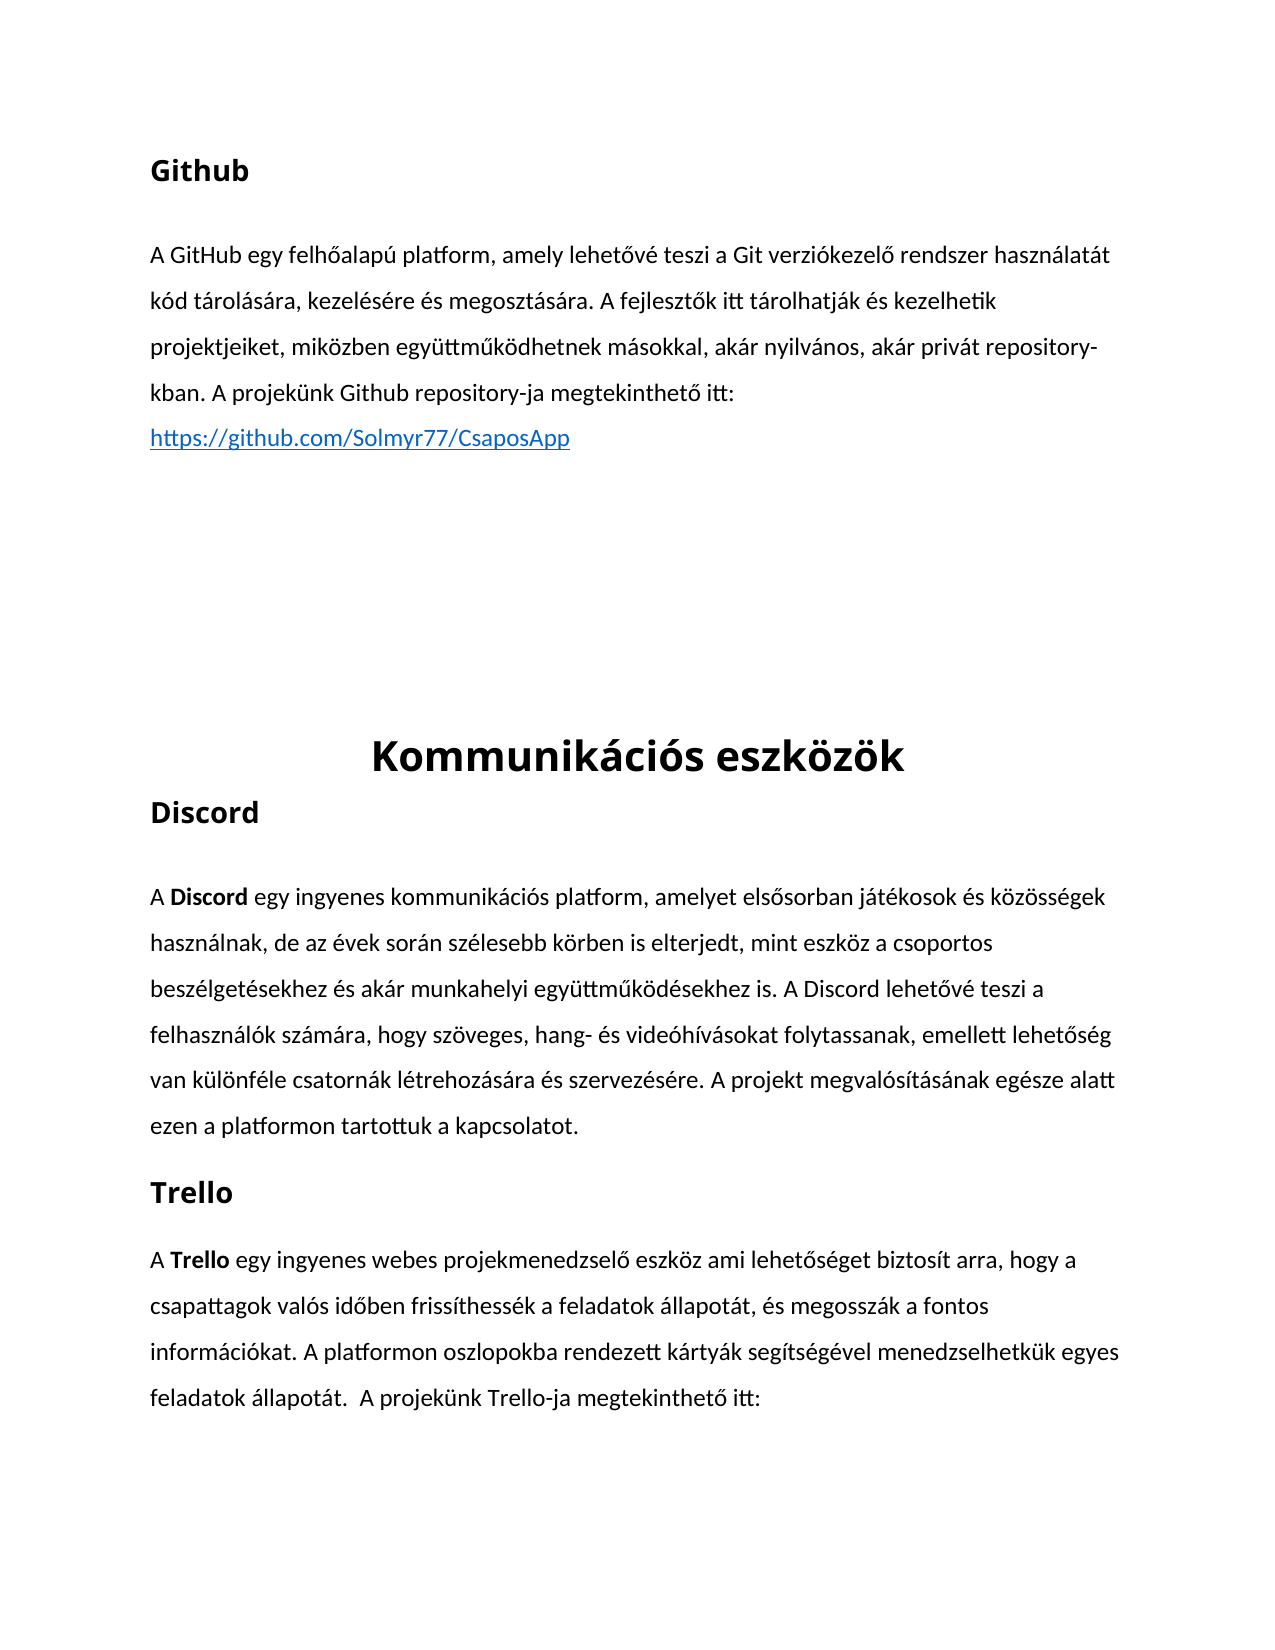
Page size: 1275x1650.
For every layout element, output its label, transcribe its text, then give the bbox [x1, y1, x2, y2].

subtitle Kommunikációs eszközök [150, 726, 1125, 783]
text A GitHub egy felhőalapú platform, amely lehetővé teszi a Git verziókezelő rendszer használatát kód tárolására, kezelésére és megosztására. A fejlesztők itt tárolhatják és kezelhetik projektjeiket, miközben együttműködhetnek másokkal, akár nyilvános, akár privát repository-kban. A projekünk Github repository-ja megtekinthető itt: https://github.com/Solmyr77/CsaposApp [150, 240, 1125, 453]
text A Discord egy ingyenes kommunikációs platform, amelyet elsősorban játékosok és közösségek használnak, de az évek során szélesebb körben is elterjedt, mint eszköz a csoportos beszélgetésekhez és akár munkahelyi együttműködésekhez is. A Discord lehetővé teszi a felhasználók számára, hogy szöveges, hang- és videóhívásokat folytassanak, emellett lehetőség van különféle csatornák létrehozására és szervezésére. A projekt megvalósításának egésze alatt ezen a platformon tartottuk a kapcsolatot. [150, 882, 1125, 1141]
subtitle Trello [150, 1173, 1125, 1212]
subtitle Github [150, 150, 1125, 190]
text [150, 1244, 1125, 1412]
subtitle Discord [150, 792, 1125, 832]
